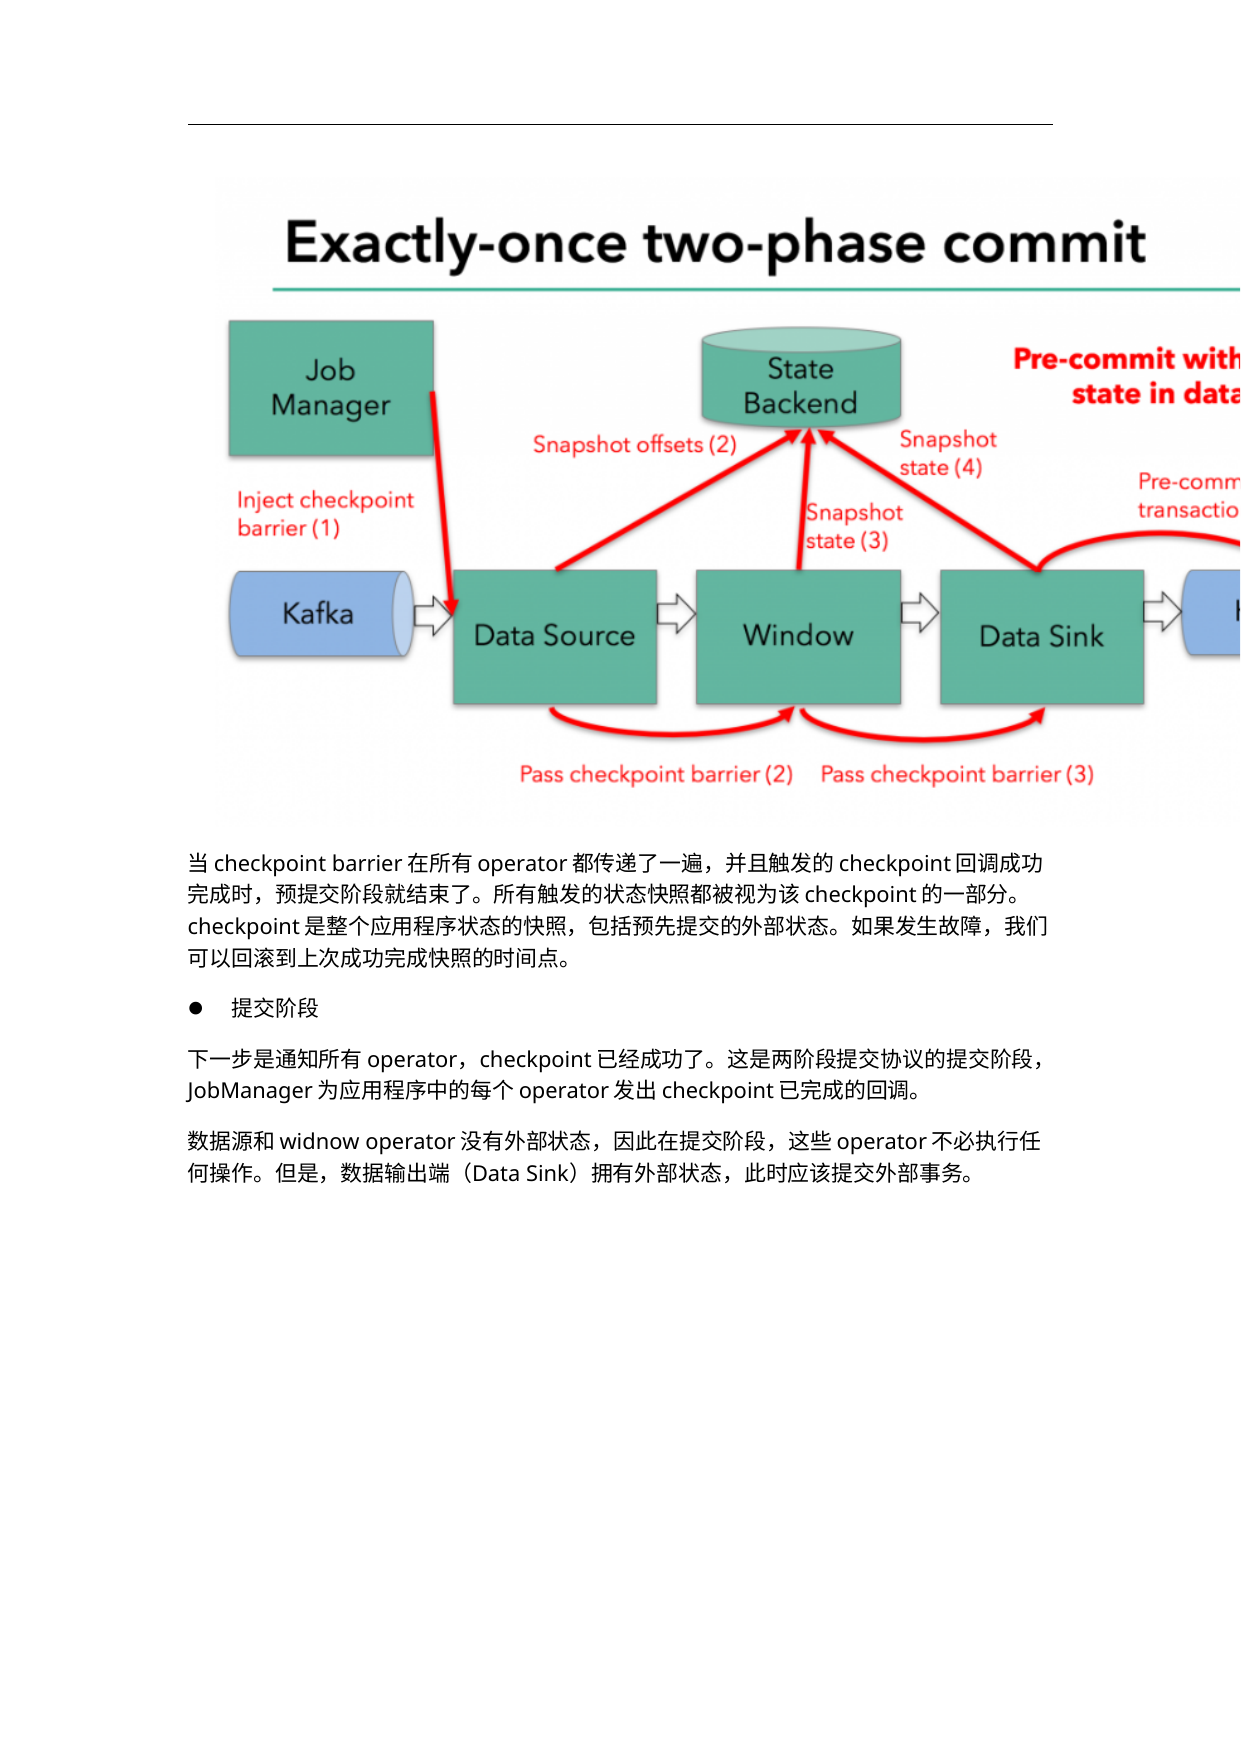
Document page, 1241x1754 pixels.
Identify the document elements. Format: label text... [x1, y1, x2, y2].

picture [187, 162, 1241, 827]
list 提交阶段 [187, 991, 1053, 1023]
text 数据源和widnow operator没有外部状态，因此在提交阶段，这些operator不必执行任何操作。但是，数据输出端（Data Sink）拥有外部状态，此时应该提交外部事务。 [187, 1124, 1053, 1188]
text 当checkpoint barrier在所有operator都传递了一遍，并且触发的checkpoint回调成功完成时，预提交阶段就结束了。所有触发的状态快照都被视为该checkpoint的一部分。checkpoint是整个应用程序状态的快照，包括预先提交的外部状态。如果发生故障，我们可以回滚到上次成功完成快照的时间点。 [187, 846, 1053, 973]
text 下一步是通知所有operator，checkpoint已经成功了。这是两阶段提交协议的提交阶段，JobManager为应用程序中的每个operator发出checkpoint已完成的回调。 [187, 1042, 1053, 1105]
